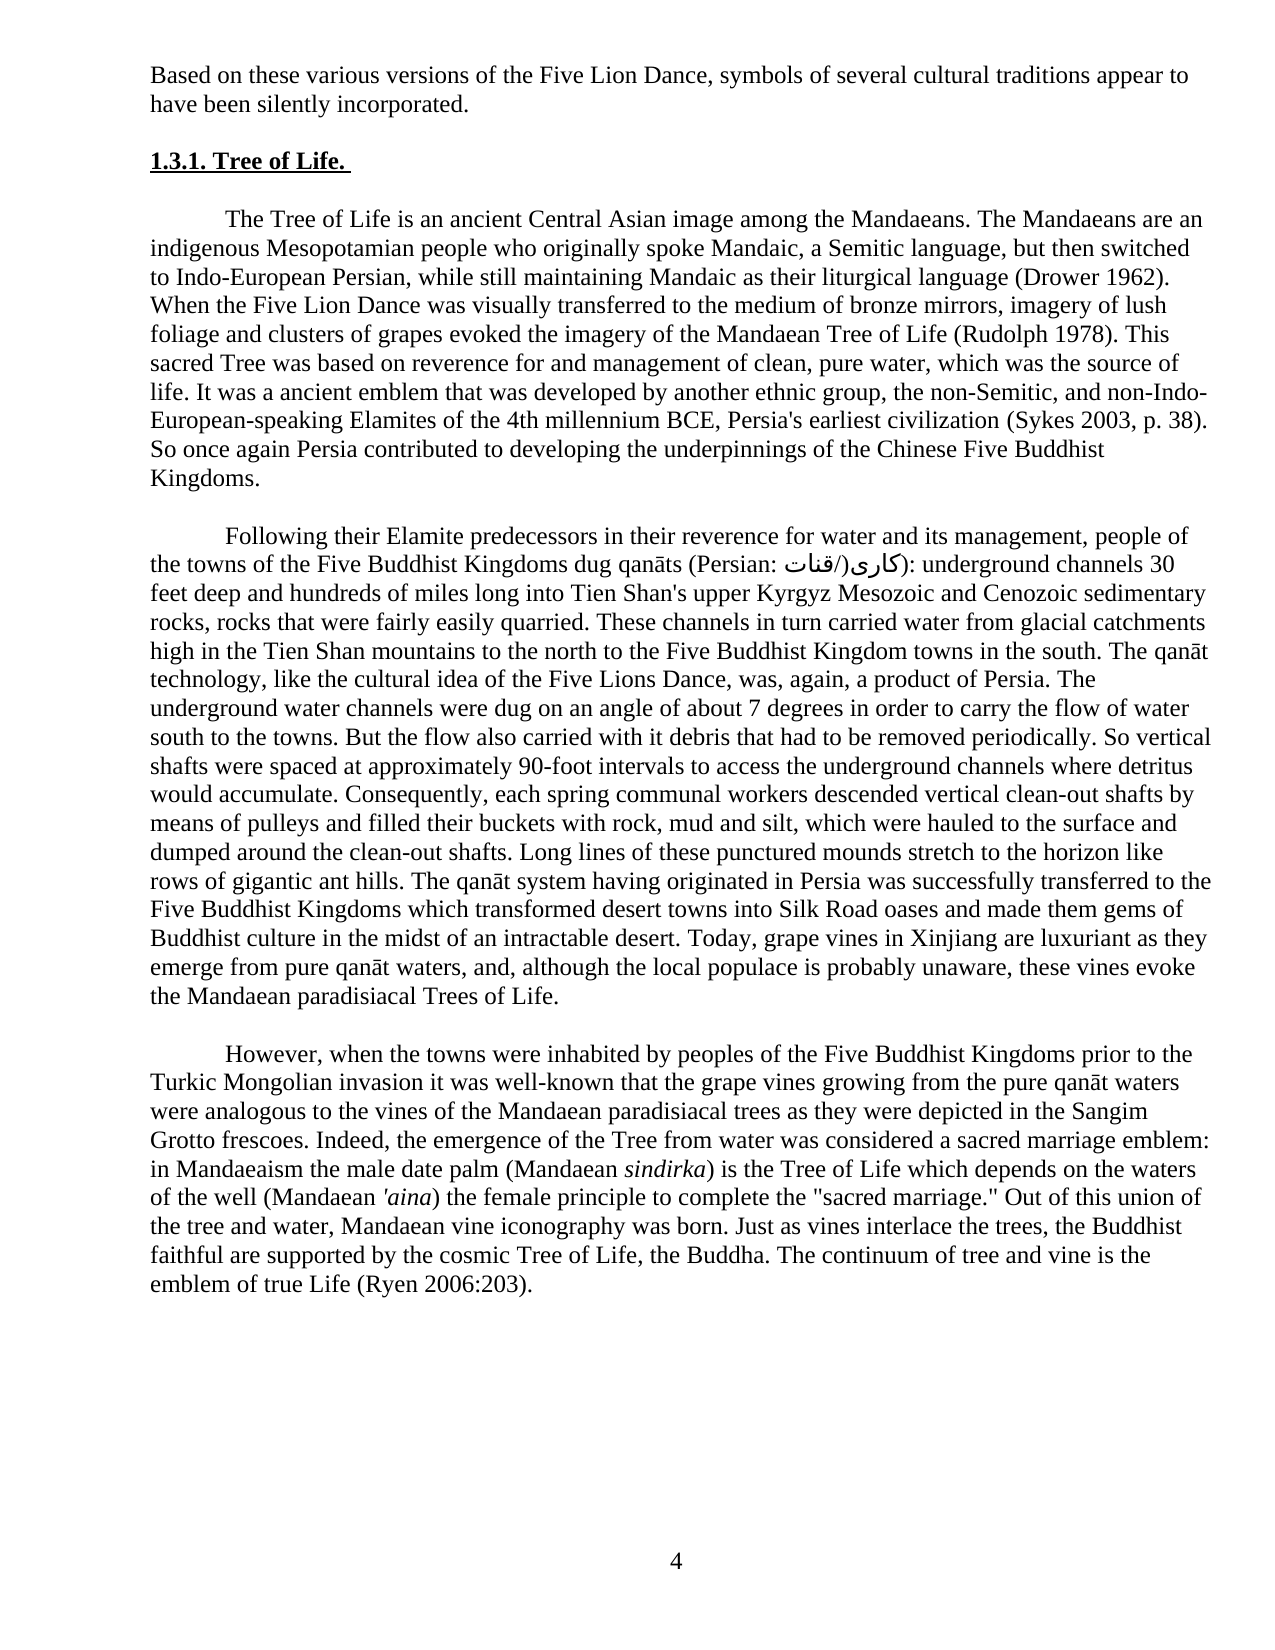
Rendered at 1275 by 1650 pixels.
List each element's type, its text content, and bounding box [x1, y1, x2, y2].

text Based on these various versions of the Five Lion Dance, symbols of several cultural traditions appear to have been silently incorporated. [150, 60, 1215, 117]
text Following their Elamite predecessors in their reverence for water and its management, people of the towns of the Five Buddhist Kingdoms dug qanāts (Persian: قنات‎‎/)کاری): underground channels 30 feet deep and hundreds of miles long into Tien Shan's upper Kyrgyz Mesozoic and Cenozoic sedimentary rocks, rocks that were fairly easily quarried. These channels in turn carried water from glacial catchments high in the Tien Shan mountains to the north to the Five Buddhist Kingdom towns in the south. The qanāt technology, like the cultural idea of the Five Lions Dance, was, again, a product of Persia. The underground water channels were dug on an angle of about 7 degrees in order to carry the flow of water south to the towns. But the flow also carried with it debris that had to be removed periodically. So vertical shafts were spaced at approximately 90-foot intervals to access the underground channels where detritus would accumulate. Consequently, each spring communal workers descended vertical clean-out shafts by means of pulleys and filled their buckets with rock, mud and silt, which were hauled to the surface and dumped around the clean-out shafts. Long lines of these punctured mounds stretch to the horizon like rows of gigantic ant hills. The qanāt system having originated in Persia was successfully transferred to the Five Buddhist Kingdoms which transformed desert towns into Silk Road oases and made them gems of Buddhist culture in the midst of an intractable desert. Today, grape vines in Xinjiang are luxuriant as they emerge from pure qanāt waters, and, although the local populace is probably unaware, these vines evoke the Mandaean paradisiacal Trees of Life. [150, 521, 1215, 1009]
text However, when the towns were inhabited by peoples of the Five Buddhist Kingdoms prior to the Turkic Mongolian invasion it was well-known that the grape vines growing from the pure qanāt waters were analogous to the vines of the Mandaean paradisiacal trees as they were depicted in the Sangim Grotto frescoes. Indeed, the emergence of the Tree from water was considered a sacred marriage emblem: in Mandaeaism the male date palm (Mandaean sindirka) is the Tree of Life which depends on the waters of the well (Mandaean 'aina) the female principle to complete the "sacred marriage." Out of this union of the tree and water, Mandaean vine iconography was born. Just as vines interlace the trees, the Buddhist faithful are supported by the cosmic Tree of Life, the Buddha. The continuum of tree and vine is the emblem of true Life (Ryen 2006:203). [150, 1039, 1215, 1297]
text 1.3.1. Tree of Life. [150, 146, 1215, 175]
text The Tree of Life is an ancient Central Asian image among the Mandaeans. The Mandaeans are an indigenous Mesopotamian people who originally spoke Mandaic, a Semitic language, but then switched to Indo-European Persian, while still maintaining Mandaic as their liturgical language (Drower 1962). When the Five Lion Dance was visually transferred to the medium of bronze mirrors, imagery of lush foliage and clusters of grapes evoked the imagery of the Mandaean Tree of Life (Rudolph 1978). This sacred Tree was based on reverence for and management of clean, pure water, which was the source of life. It was a ancient emblem that was developed by another ethnic group, the non-Semitic, and non-Indo-European-speaking Elamites of the 4th millennium BCE, Persia's earliest civilization (Sykes 2003, p. 38). So once again Persia contributed to developing the underpinnings of the Chinese Five Buddhist Kingdoms. [150, 204, 1215, 492]
